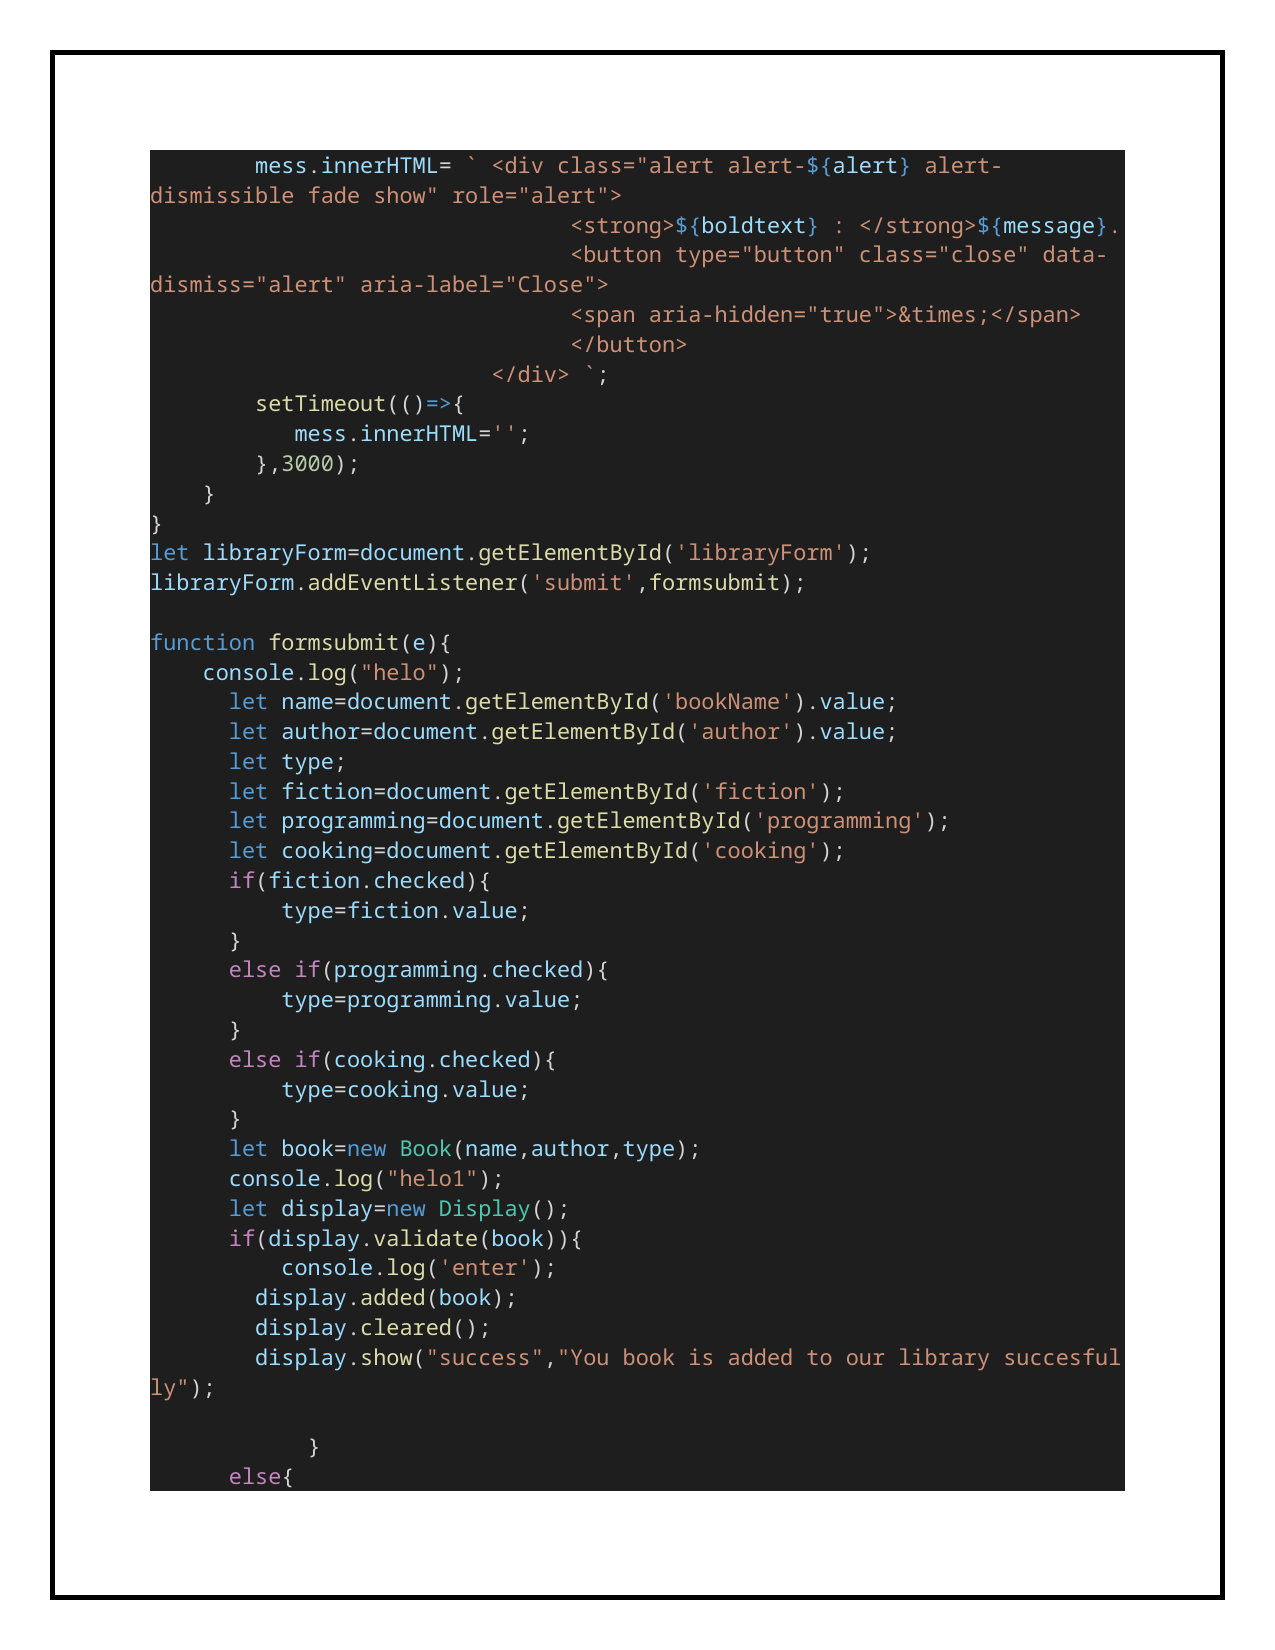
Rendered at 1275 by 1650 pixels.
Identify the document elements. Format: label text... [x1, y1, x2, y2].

text } [150, 1014, 1125, 1044]
text console.log('enter'); [150, 1252, 1125, 1282]
text mess.innerHTML= ` <div class="alert alert-${alert} alert-dismissible fade show" role="alert"> [150, 150, 1125, 209]
text display.cleared(); [150, 1312, 1125, 1342]
text libraryForm.addEventListener('submit',formsubmit); [150, 567, 1125, 597]
text console.log("helo1"); [150, 1163, 1125, 1193]
text type=programming.value; [150, 984, 1125, 1014]
text setTimeout(()=>{ [150, 388, 1125, 418]
text function formsubmit(e){ [150, 627, 1125, 656]
text <span aria-hidden="true">&times;</span> [150, 299, 1125, 329]
text display.show("success","You book is added to our library succesfully"); [150, 1342, 1125, 1401]
text let name=document.getElementById('bookName').value; [150, 686, 1125, 716]
text let type; [150, 746, 1125, 776]
text let fiction=document.getElementById('fiction'); [150, 776, 1125, 805]
text },3000); [150, 448, 1125, 478]
text mess.innerHTML=''; [150, 418, 1125, 448]
text console.log("helo"); [150, 656, 1125, 686]
text else if(programming.checked){ [150, 954, 1125, 984]
text } [150, 507, 1125, 537]
text else if(cooking.checked){ [150, 1044, 1125, 1073]
text } [150, 1401, 1125, 1461]
text let cooking=document.getElementById('cooking'); [150, 835, 1125, 865]
text if(fiction.checked){ [150, 865, 1125, 895]
text <strong>${boldtext} : </strong>${message}. [150, 209, 1125, 239]
text let programming=document.getElementById('programming'); [150, 805, 1125, 835]
text display.added(book); [150, 1282, 1125, 1312]
text else{ [150, 1461, 1125, 1491]
text </button> [150, 329, 1125, 358]
text type=fiction.value; [150, 895, 1125, 924]
text <button type="button" class="close" data-dismiss="alert" aria-label="Close"> [150, 239, 1125, 299]
text } [150, 1103, 1125, 1133]
text } [150, 478, 1125, 507]
text } [150, 924, 1125, 954]
text </div> `; [150, 358, 1125, 388]
text let display=new Display(); [150, 1193, 1125, 1222]
text let libraryForm=document.getElementById('libraryForm'); [150, 537, 1125, 567]
text let author=document.getElementById('author').value; [150, 716, 1125, 746]
text let book=new Book(name,author,type); [150, 1133, 1125, 1163]
text type=cooking.value; [150, 1073, 1125, 1103]
text if(display.validate(book)){ [150, 1222, 1125, 1252]
